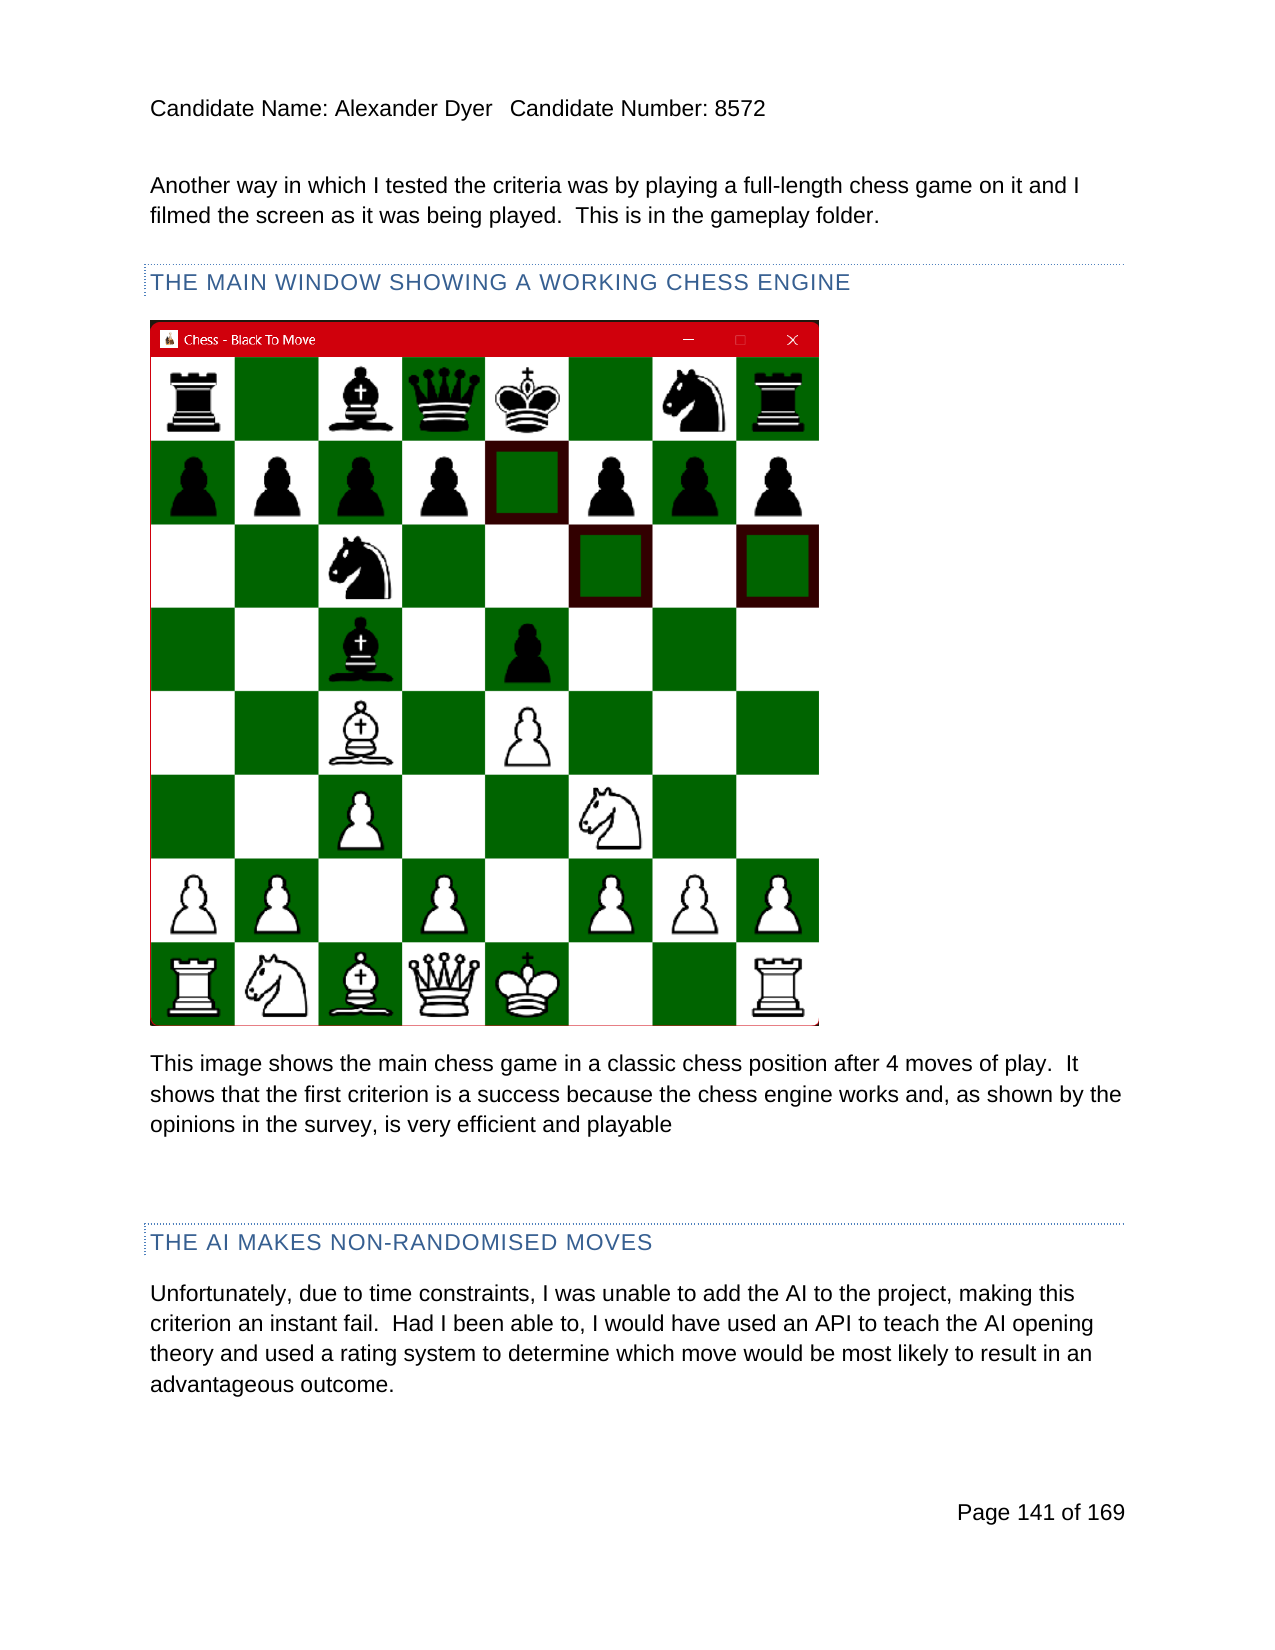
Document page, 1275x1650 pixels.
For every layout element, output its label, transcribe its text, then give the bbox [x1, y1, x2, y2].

text Unfortunately, due to time constraints, I was unable to add the AI to the project, making this criterion an instant fail. Had I been able to, I would have used an API to teach the AI opening theory and used a rating system to determine which move would be most likely to result in an advantageous outcome. [150, 1280, 1125, 1397]
text Another way in which I tested the criteria was by playing a full-length chess game on it and I filmed the screen as it was being played. This is in the gameplay folder. [150, 172, 1125, 228]
text This image shows the main chess game in a classic chess position after 4 moves of play. It shows that the first criterion is a success because the chess engine works and, as shown by the opinions in the survey, is very efficient and playable [150, 1050, 1125, 1137]
picture [150, 320, 819, 1026]
subtitle The AI makes Non-Randomised Moves [144, 1223, 1125, 1255]
subtitle The Main Window showing a Working CHess Engine [144, 264, 1125, 296]
